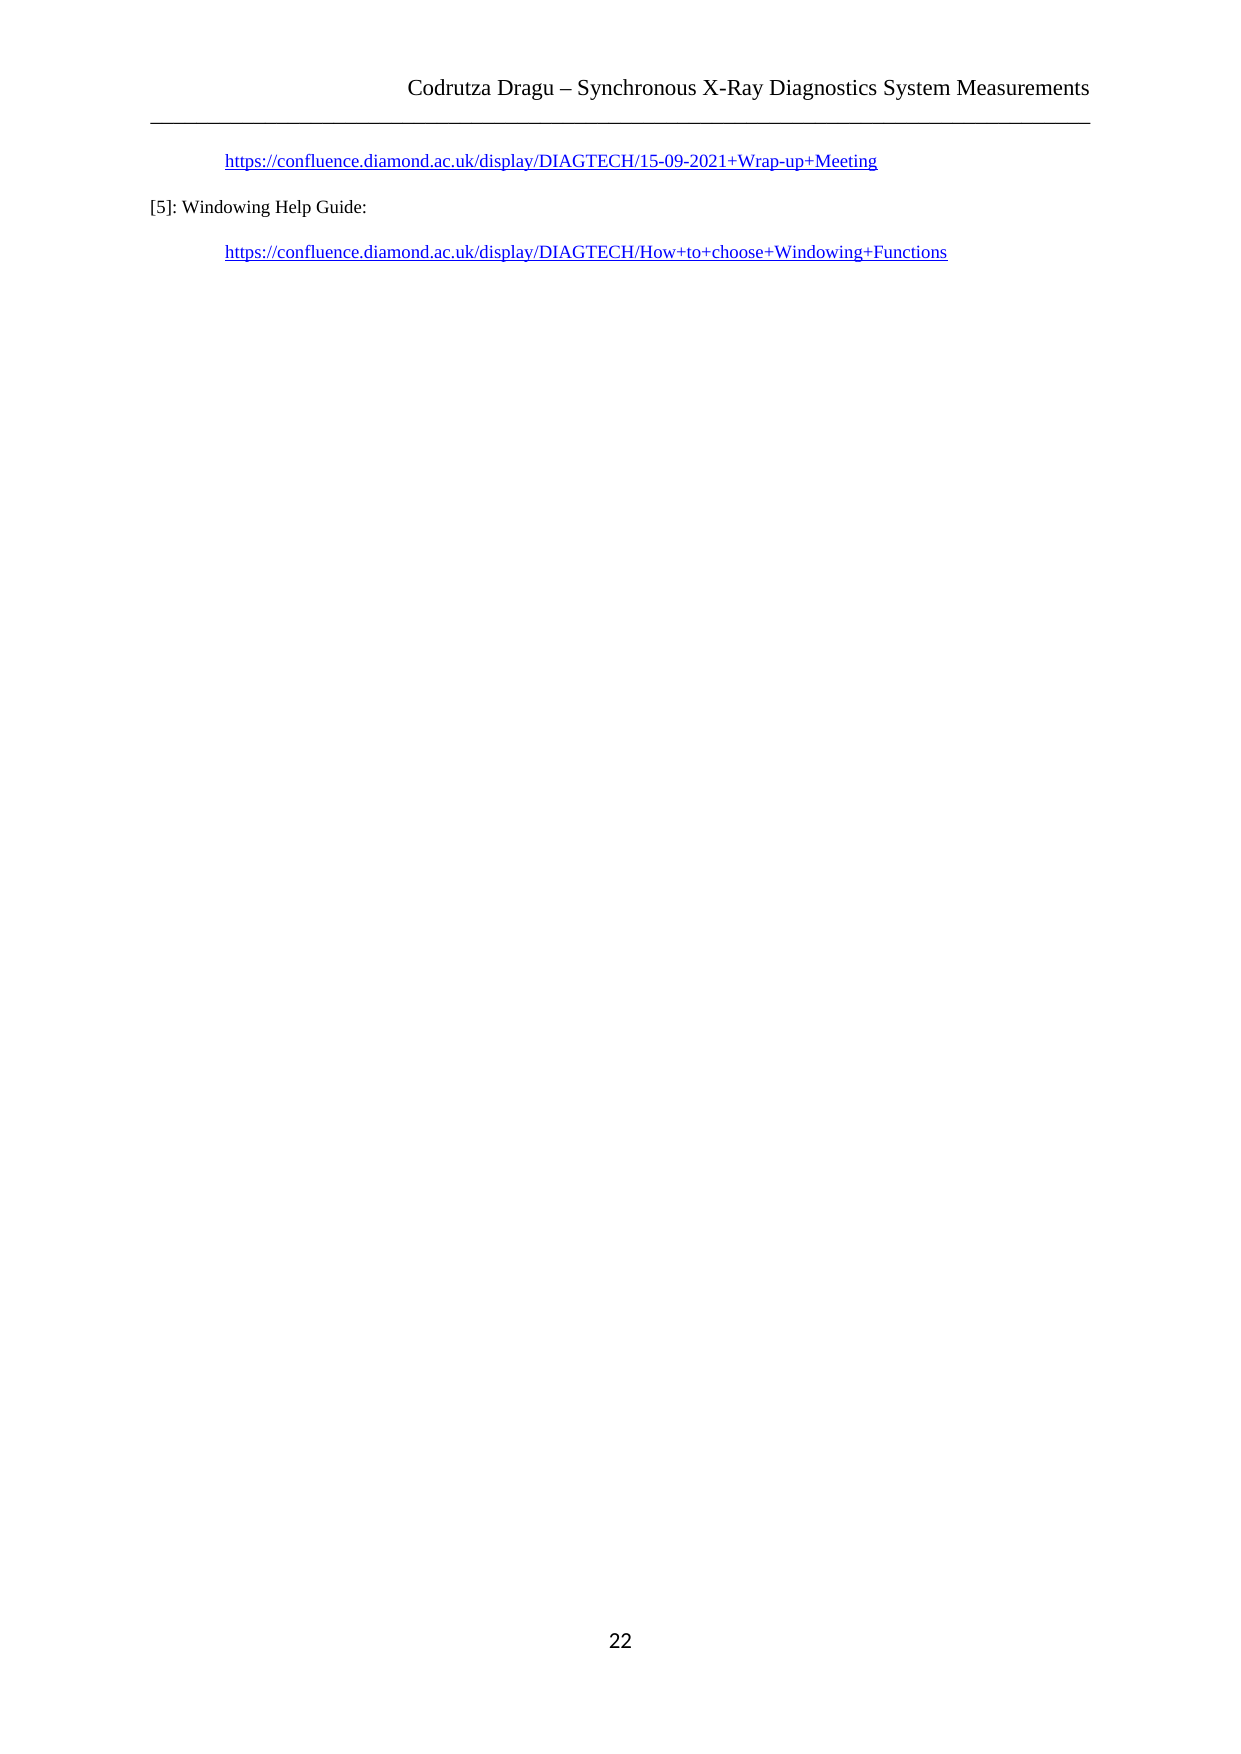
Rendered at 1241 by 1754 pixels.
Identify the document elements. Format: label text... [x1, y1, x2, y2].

text https://confluence.diamond.ac.uk/display/DIAGTECH/15-09-2021+Wrap-up+Meeting [150, 150, 1090, 172]
text [5]: Windowing Help Guide: [150, 196, 1090, 217]
text https://confluence.diamond.ac.uk/display/DIAGTECH/How+to+choose+Windowing+Functions [225, 241, 1090, 263]
